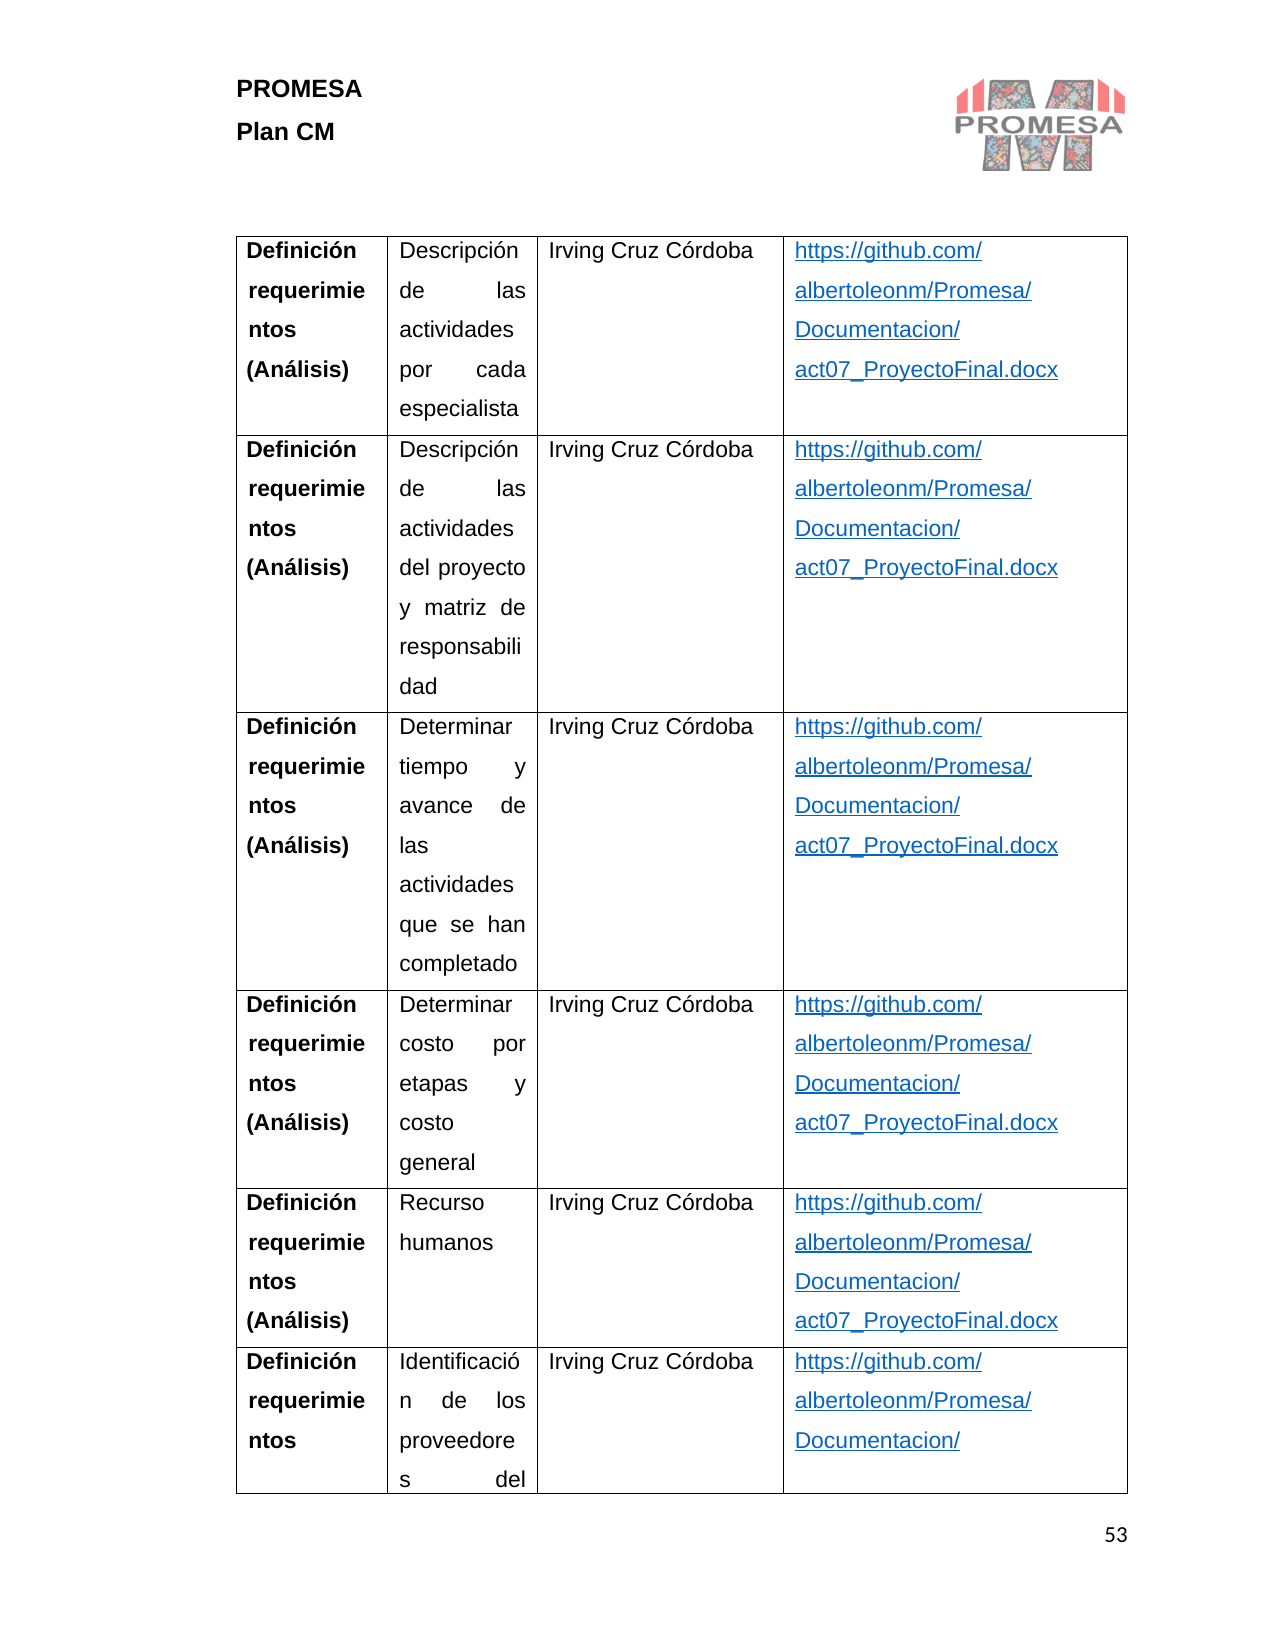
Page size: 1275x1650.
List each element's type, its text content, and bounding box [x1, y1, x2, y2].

table_cell Definición requerimientos (Análisis) [237, 1189, 387, 1347]
table_cell Definición requerimientos (Análisis) [237, 237, 387, 435]
table_cell Irving Cruz Córdoba [538, 237, 783, 435]
table_cell Descripción de las actividades por cada especialista [388, 237, 537, 435]
table_cell Determinar tiempo y avance de las actividades que se han completado [388, 713, 537, 989]
table_cell Irving Cruz Córdoba [538, 436, 783, 712]
table_cell Definición requerimientos (Análisis) [237, 713, 387, 989]
table_cell Irving Cruz Córdoba [538, 1189, 783, 1347]
table_cell Definición requerimientos (Análisis) [237, 436, 387, 712]
picture [950, 76, 1125, 170]
table_cell https://github.com/albertoleonm/Promesa/Documentacion/act07_ProyectoFinal.docx [784, 237, 1127, 435]
table_cell Irving Cruz Córdoba [538, 713, 783, 989]
table_cell Determinar costo por etapas y costo general [388, 991, 537, 1188]
table_cell Descripción de las actividades del proyecto y matriz de responsabilidad [388, 436, 537, 712]
table_cell Definición requerimientos (Análisis) [237, 991, 387, 1188]
table_cell https://github.com/albertoleonm/Promesa/Documentacion/act07_ProyectoFinal.docx [784, 713, 1127, 989]
table_cell https://github.com/albertoleonm/Promesa/Documentacion/act07_ProyectoFinal.docx [784, 1348, 1127, 1493]
table_cell Recurso humanos [388, 1189, 537, 1347]
table_cell Identificación de los proveedores del sistema [388, 1348, 537, 1493]
table_cell https://github.com/albertoleonm/Promesa/Documentacion/act07_ProyectoFinal.docx [784, 436, 1127, 712]
table_cell https://github.com/albertoleonm/Promesa/Documentacion/act07_ProyectoFinal.docx [784, 991, 1127, 1188]
table_cell Irving Cruz Córdoba [538, 991, 783, 1188]
table_cell https://github.com/albertoleonm/Promesa/Documentacion/act07_ProyectoFinal.docx [784, 1189, 1127, 1347]
table_cell Irving Cruz Córdoba [538, 1348, 783, 1493]
table_cell Definición requerimientos (Análisis) [237, 1348, 387, 1493]
